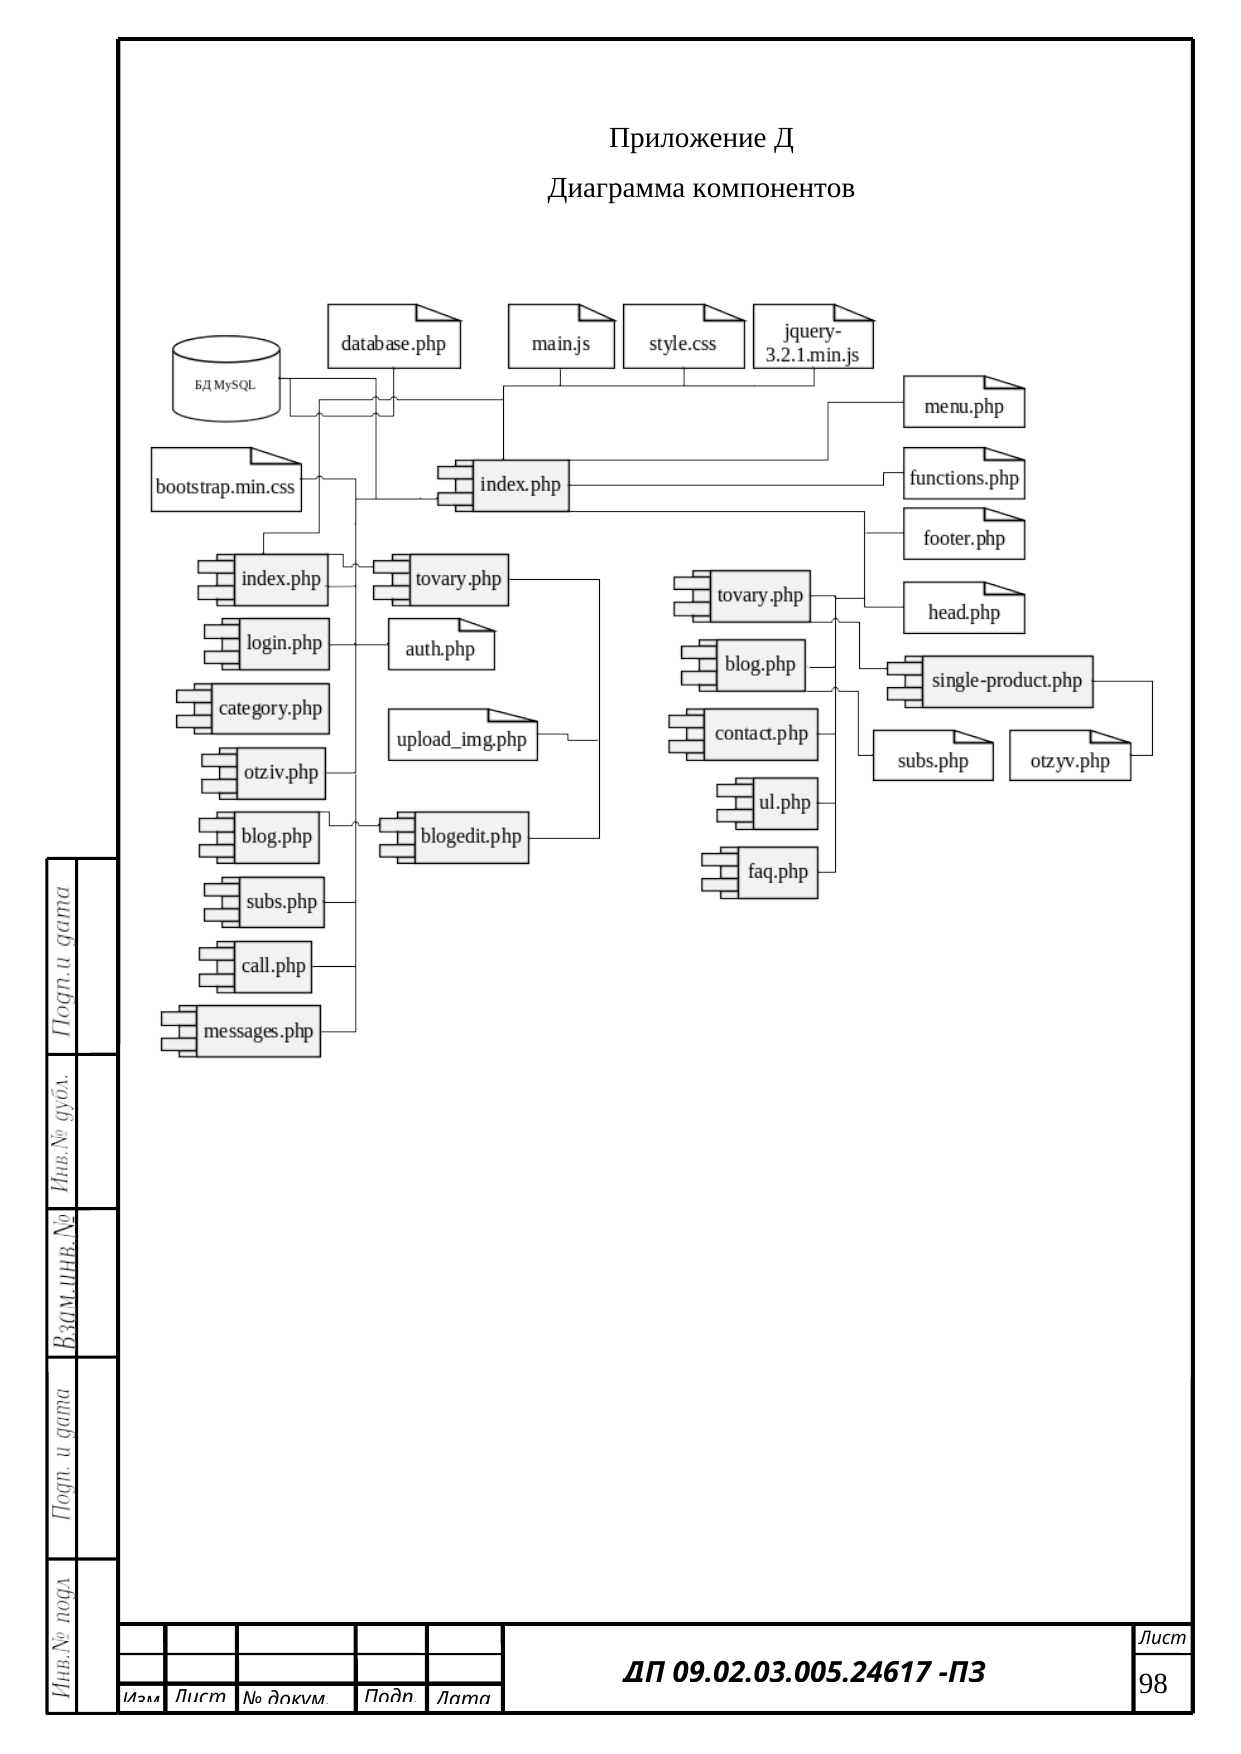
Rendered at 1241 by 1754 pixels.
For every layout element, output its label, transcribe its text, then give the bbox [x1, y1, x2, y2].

subtitle Диаграмма компонентов [148, 170, 1181, 204]
subtitle Приложение Д [148, 120, 1181, 153]
